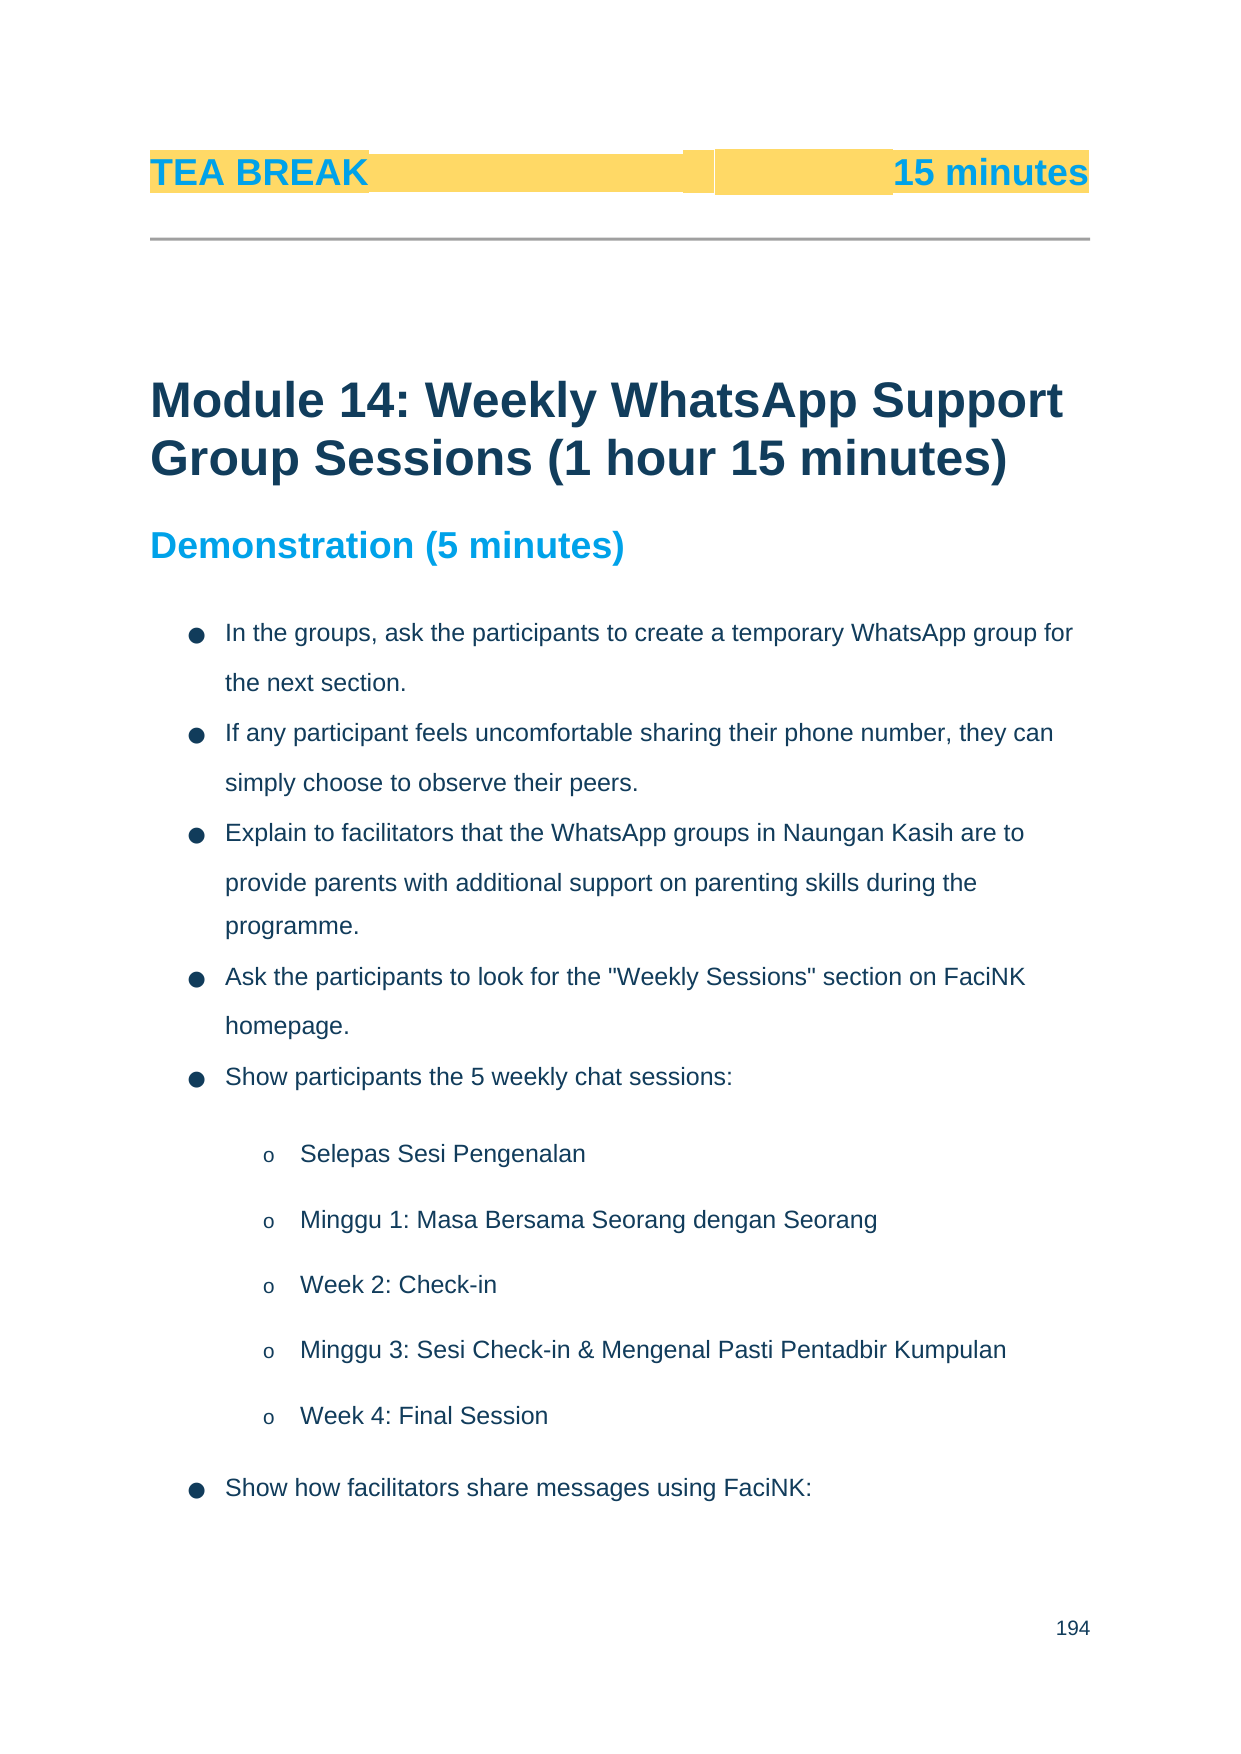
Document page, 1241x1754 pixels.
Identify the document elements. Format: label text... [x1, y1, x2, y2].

list Week 4: Final Session [262, 1401, 1090, 1430]
list Ask the participants to look for the "Weekly Sessions" section on FaciNK homepage. [187, 954, 1090, 1040]
list Explain to facilitators that the WhatsApp groups in Naungan Kasih are to provide parents with additional support on parenting skills during the programme. [187, 811, 1090, 940]
subtitle Module 14: Weekly WhatsApp Support Group Sessions (1 hour 15 minutes) [150, 371, 1090, 486]
list Minggu 1: Masa Bersama Seorang dengan Seorang [262, 1205, 1090, 1234]
list If any participant feels uncomfortable sharing their phone number, they can simply choose to observe their peers. [187, 711, 1090, 797]
subtitle Demonstration (5 minutes) [150, 523, 1090, 567]
list Week 2: Check-in [262, 1270, 1090, 1300]
list Selepas Sesi Pengenalan [262, 1139, 1090, 1169]
list Minggu 3: Sesi Check-in & Mengenal Pasti Pentadbir Kumpulan [262, 1335, 1090, 1365]
list Show how facilitators share messages using FaciNK: [187, 1466, 1090, 1509]
list Show participants the 5 weekly chat sessions: [187, 1054, 1090, 1097]
list In the groups, ask the participants to create a temporary WhatsApp group for the next section. [187, 611, 1090, 696]
